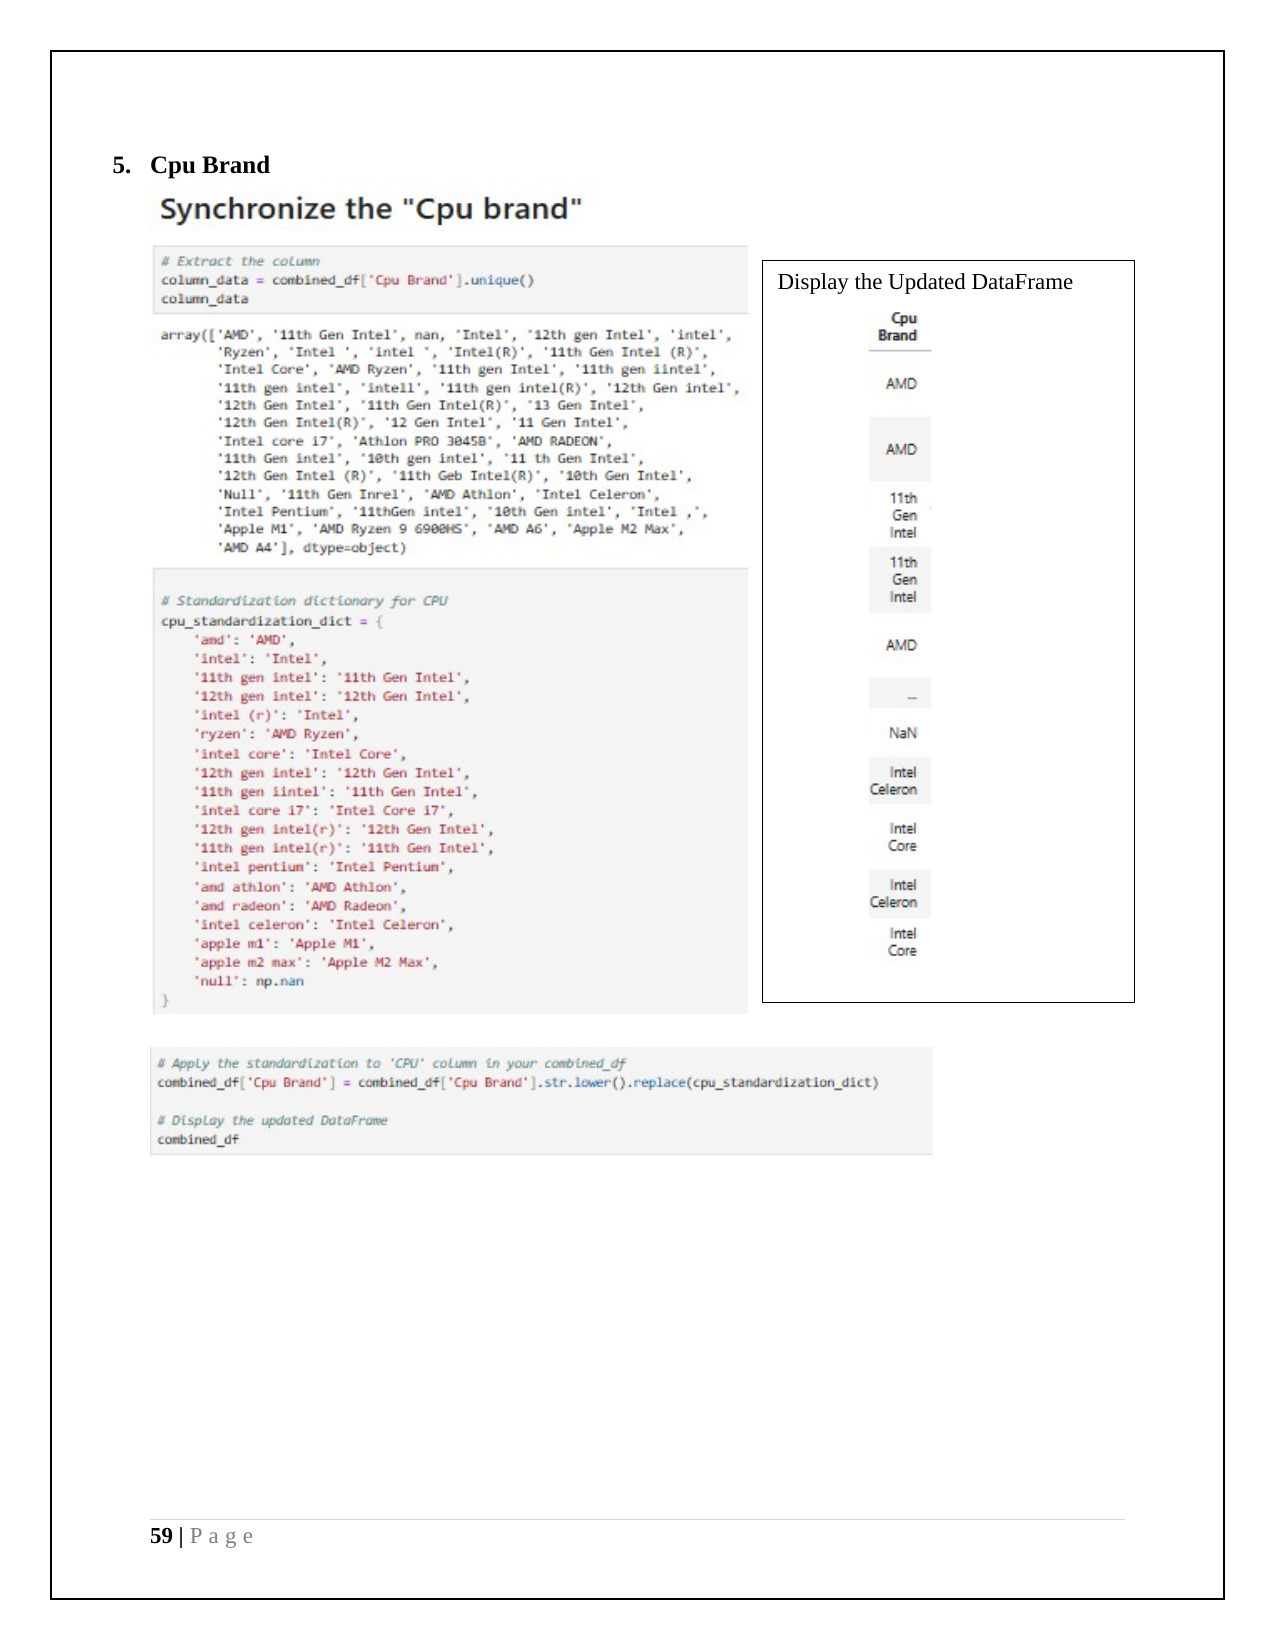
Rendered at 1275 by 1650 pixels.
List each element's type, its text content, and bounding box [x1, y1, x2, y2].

picture [150, 181, 749, 1014]
picture [868, 312, 932, 967]
picture [150, 1047, 933, 1157]
list Cpu Brand [112, 150, 1125, 179]
